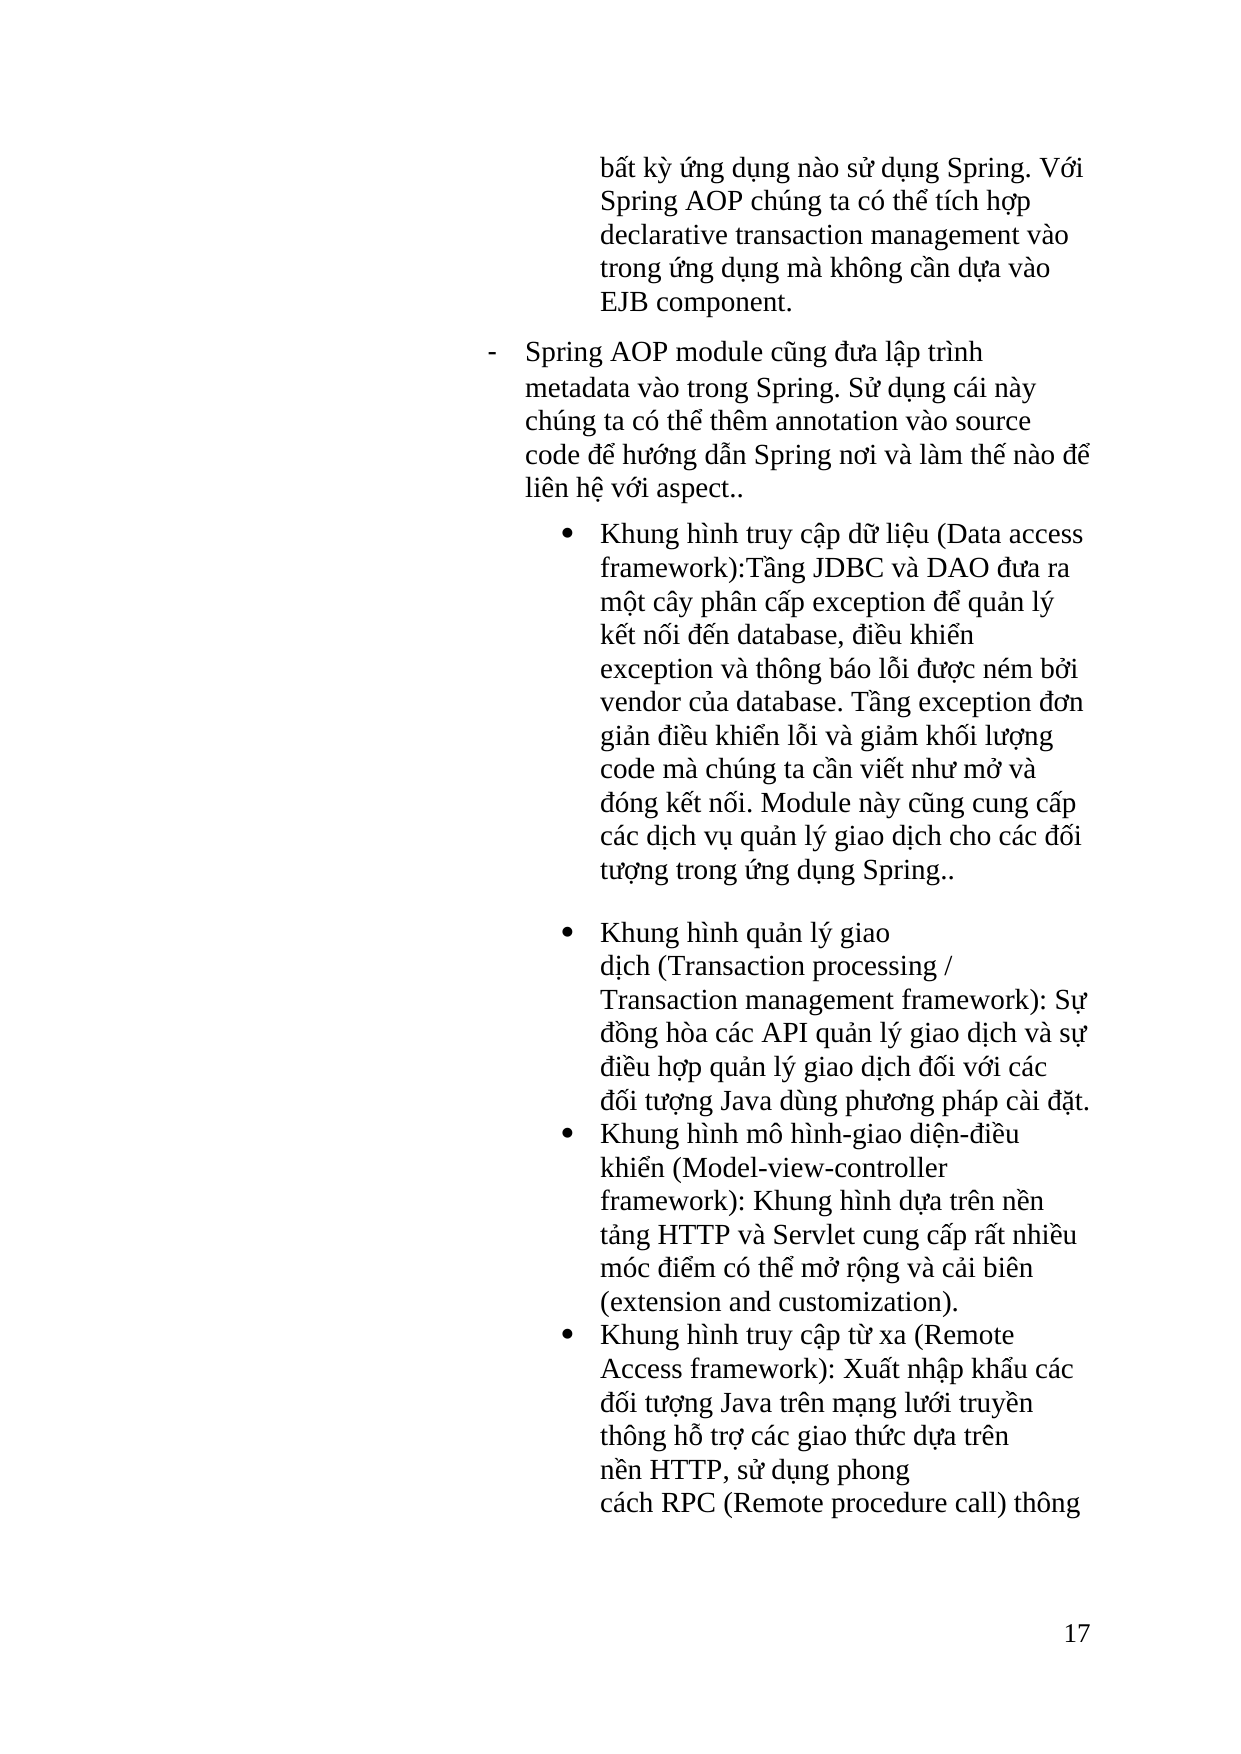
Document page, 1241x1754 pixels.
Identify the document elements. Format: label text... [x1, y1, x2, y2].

list Khung hình quản lý giao dịch (Transaction processing / Transaction management framework): Sự đồng hòa các API quản lý giao dịch và sự điều hợp quản lý giao dịch đối với các đối tượng Java dùng phương pháp cài đặt. [562, 915, 1090, 1116]
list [562, 150, 1090, 318]
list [562, 1317, 1090, 1519]
list Khung hình mô hình-giao diện-điều khiển (Model-view-controller framework): Khung hình dựa trên nền tảng HTTP và Servlet cung cấp rất nhiều móc điểm có thể mở rộng và cải biên (extension and customization). [562, 1116, 1090, 1317]
list Khung hình truy cập dữ liệu (Data access framework):Tầng JDBC và DAO đưa ra một cây phân cấp exception để quản lý kết nối đến database, điều khiển exception và thông báo lỗi được ném bởi vendor của database. Tầng exception đơn giản điều khiển lỗi và giảm khối lượng code mà chúng ta cần viết như mở và đóng kết nối. Module này cũng cung cấp các dịch vụ quản lý giao dịch cho các đối tượng trong ứng dụng Spring.. [562, 517, 1090, 886]
list Spring AOP module cũng đưa lập trình metadata vào trong Spring. Sử dụng cái này chúng ta có thể thêm annotation vào source code để hướng dẫn Spring nơi và làm thế nào để liên hệ với aspect.. [487, 330, 1090, 504]
